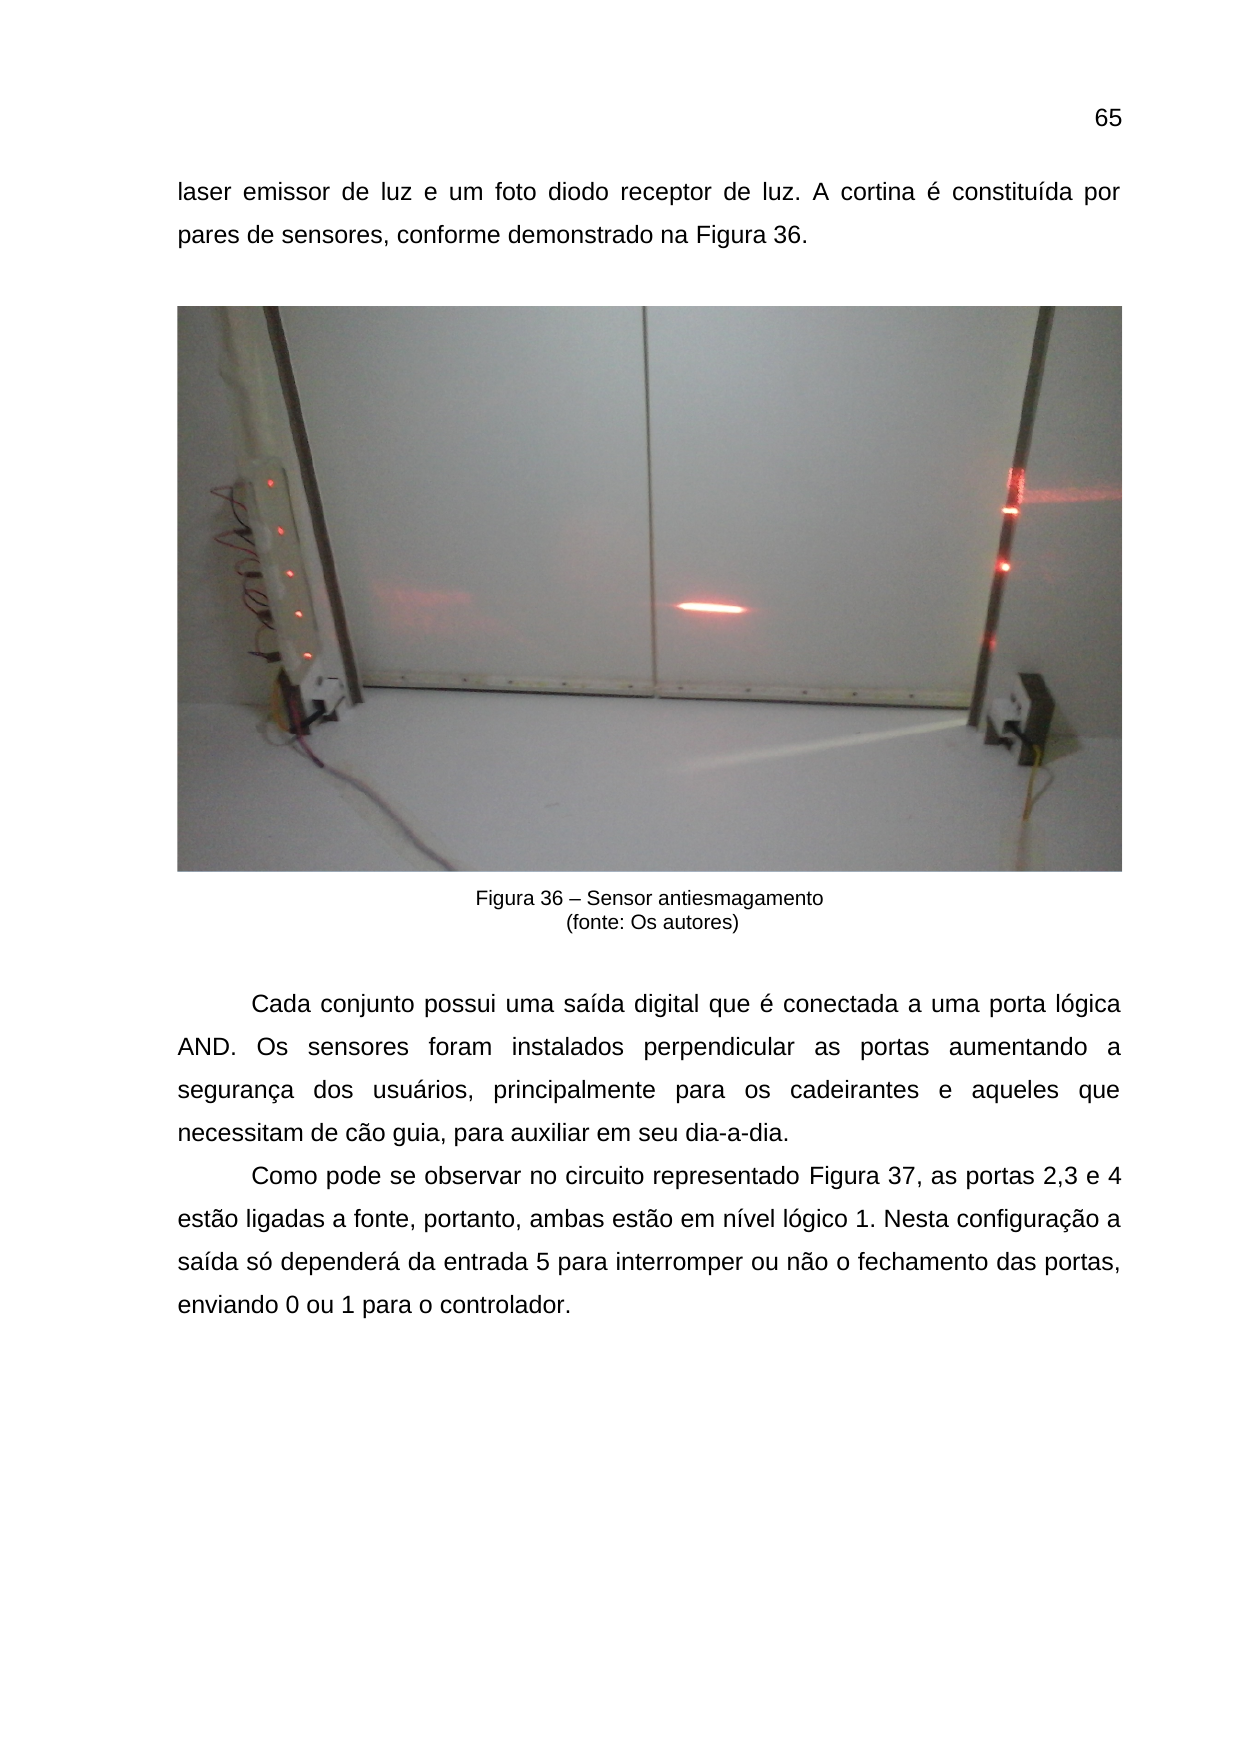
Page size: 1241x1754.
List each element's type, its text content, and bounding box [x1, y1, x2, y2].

text Cada conjunto possui uma saída digital que é conectada a uma porta lógica AND. Os sensores foram instalados perpendicular as portas aumentando a segurança dos usuários, principalmente para os cadeirantes e aqueles que necessitam de cão guia, para auxiliar em seu dia-a-dia. [177, 988, 1122, 1147]
picture [177, 306, 1123, 872]
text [177, 177, 1122, 249]
text Como pode se observar no circuito representado Figura 37, as portas 2,3 e 4 estão ligadas a fonte, portanto, ambas estão em nível lógico 1. Nesta configuração a saída só dependerá da entrada 5 para interromper ou não o fechamento das portas, enviando 0 ou 1 para o controlador. [177, 1161, 1122, 1319]
text (fonte: Os autores) [177, 909, 1122, 933]
